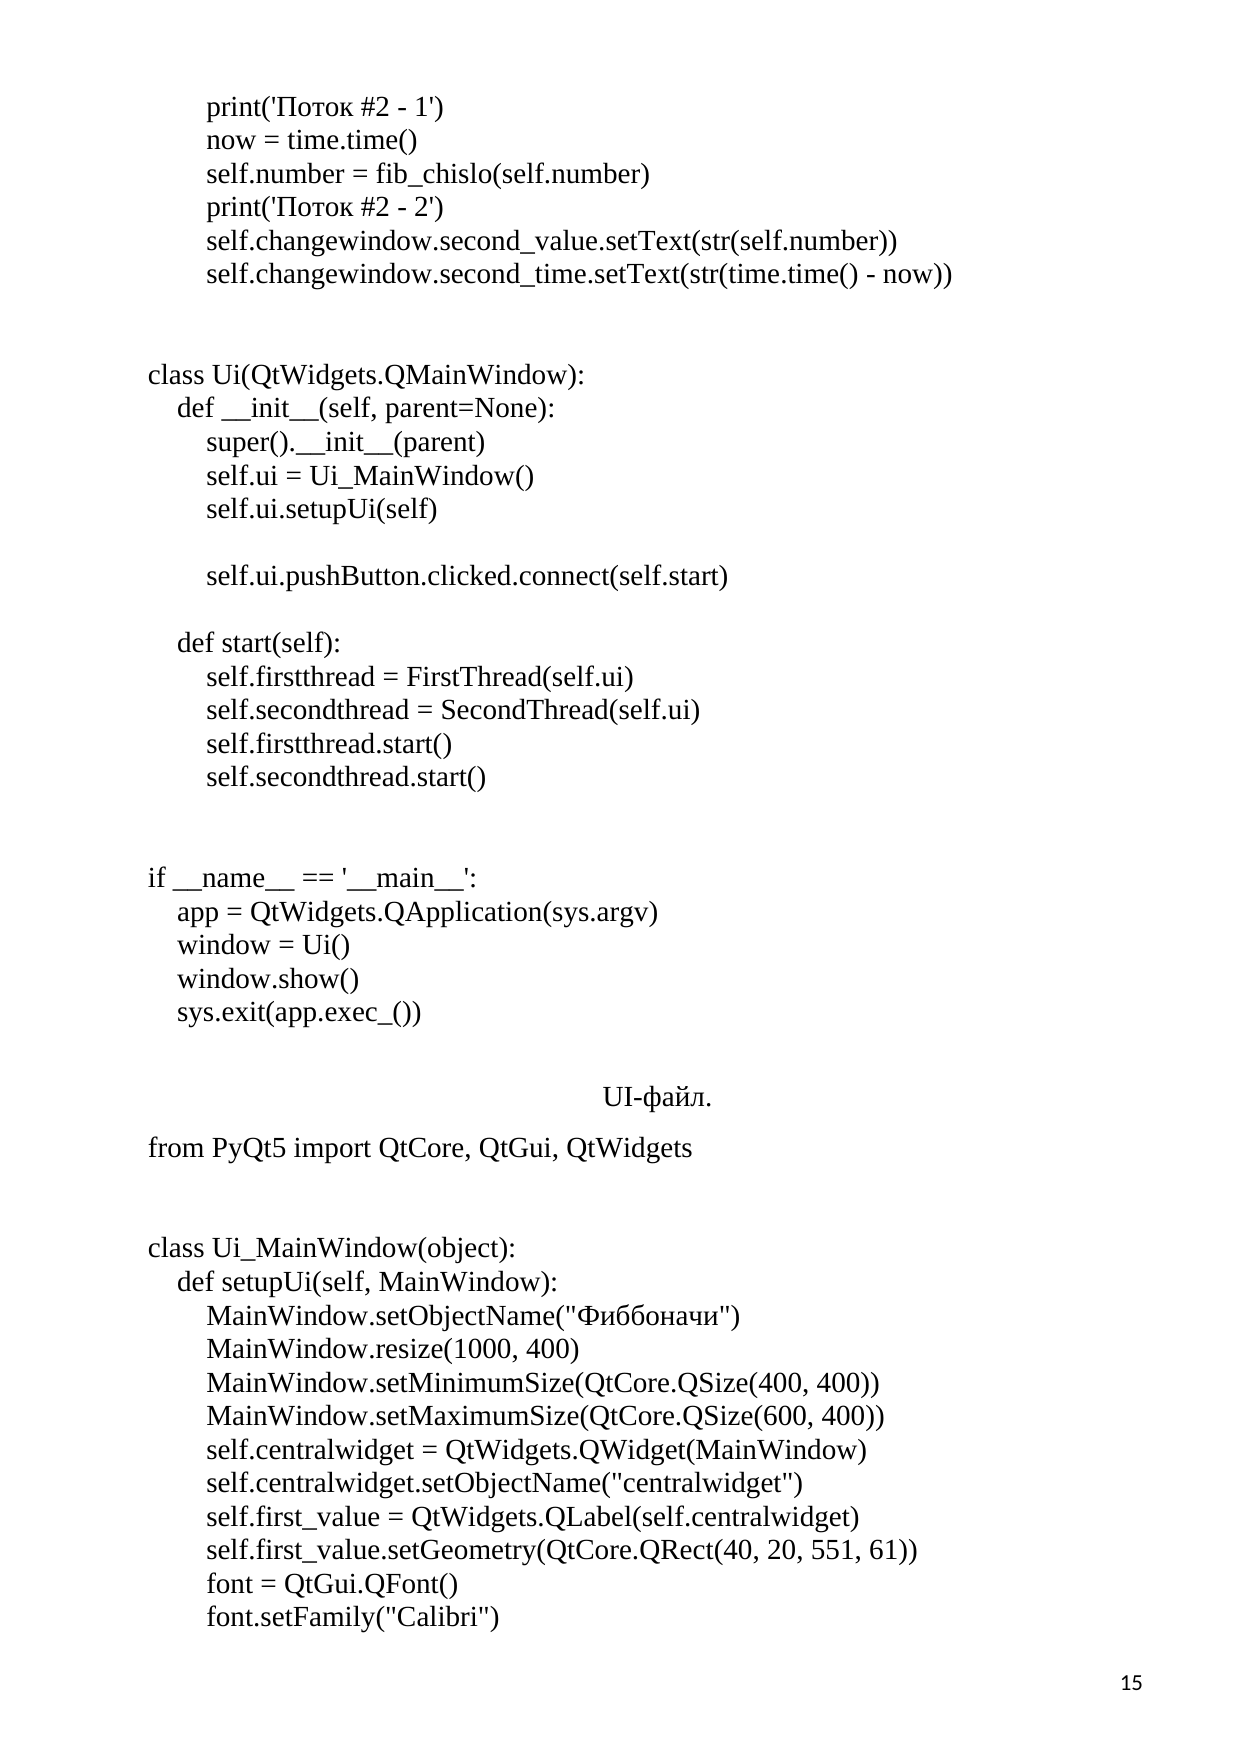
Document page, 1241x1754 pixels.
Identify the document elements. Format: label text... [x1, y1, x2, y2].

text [148, 1130, 1152, 1633]
text UI-файл. [162, 1079, 1143, 1112]
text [148, 89, 1152, 1028]
